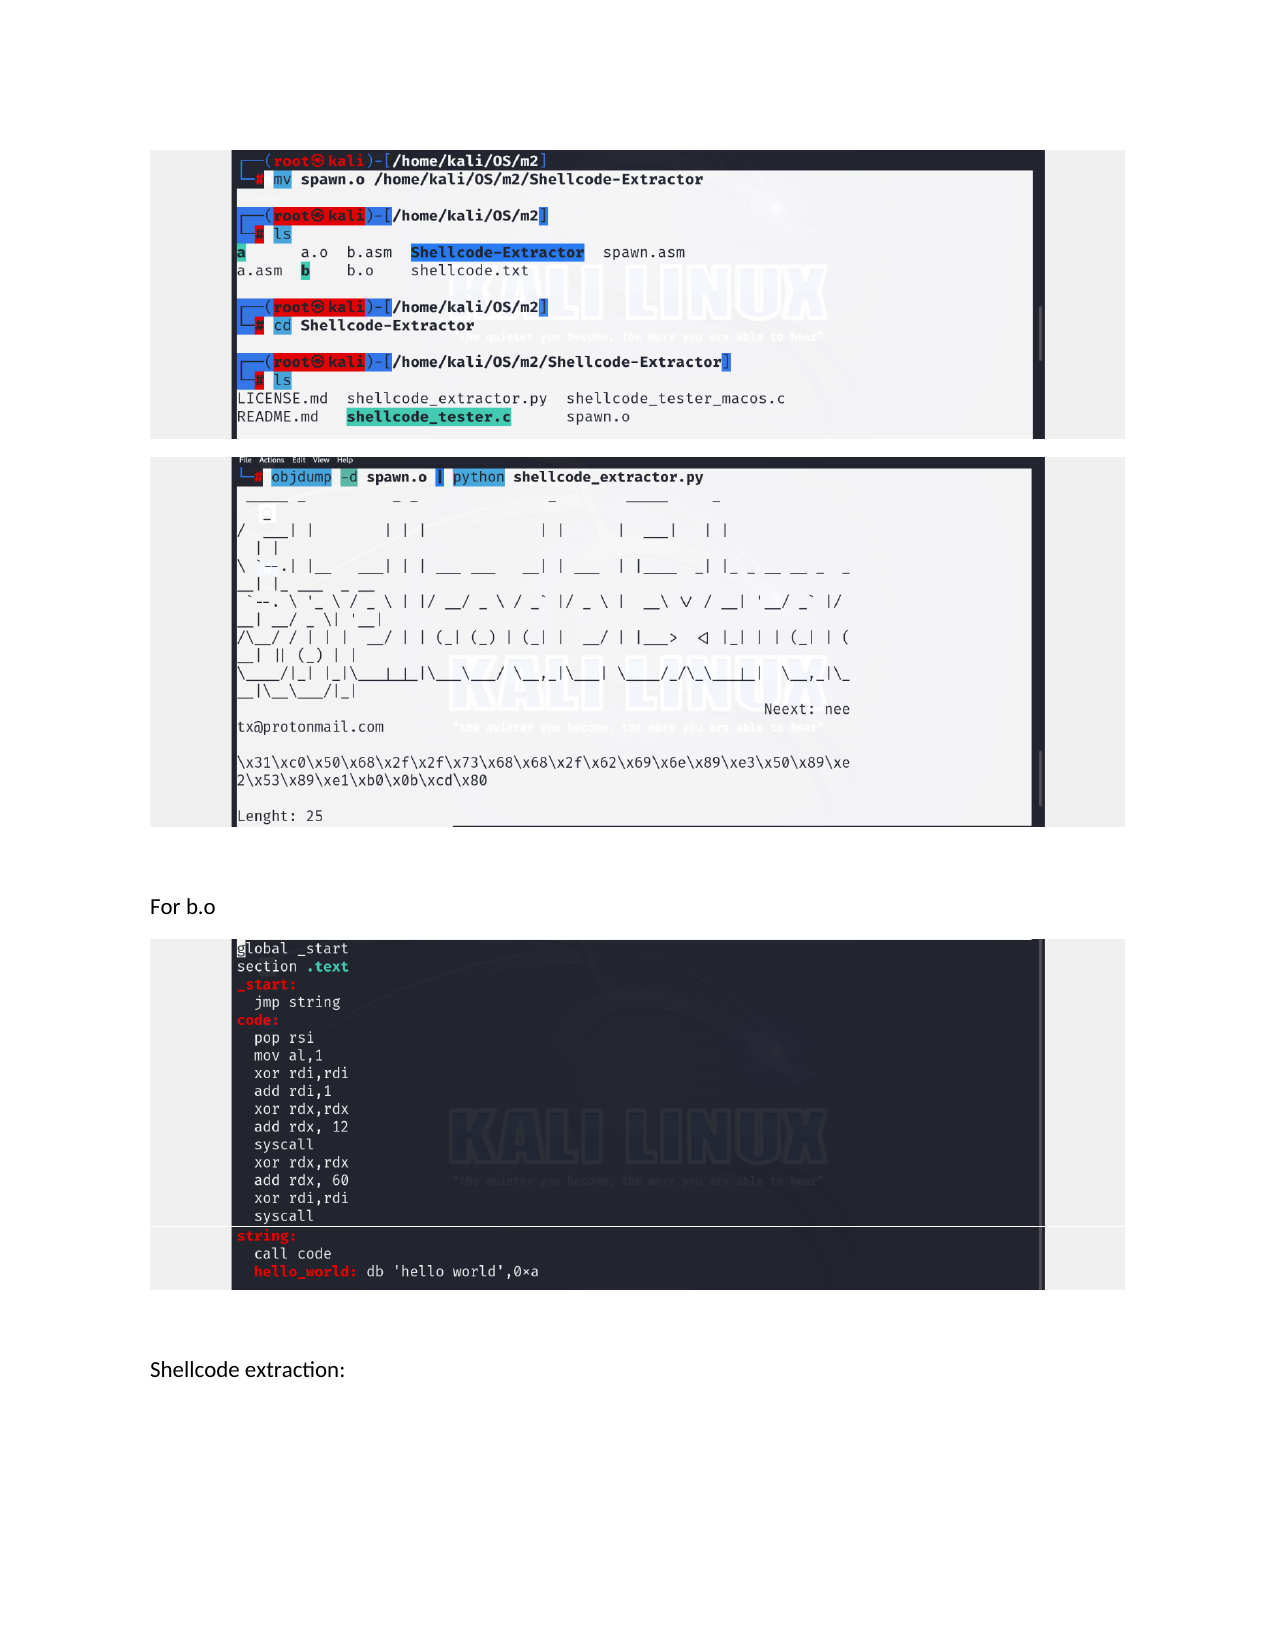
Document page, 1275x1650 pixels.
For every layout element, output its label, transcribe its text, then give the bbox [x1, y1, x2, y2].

picture [150, 939, 1125, 1226]
picture [150, 150, 1125, 439]
picture [150, 457, 1125, 827]
text Shellcode extraction: [150, 1355, 1125, 1383]
text For b.o [150, 892, 1125, 920]
picture [150, 1227, 1125, 1290]
